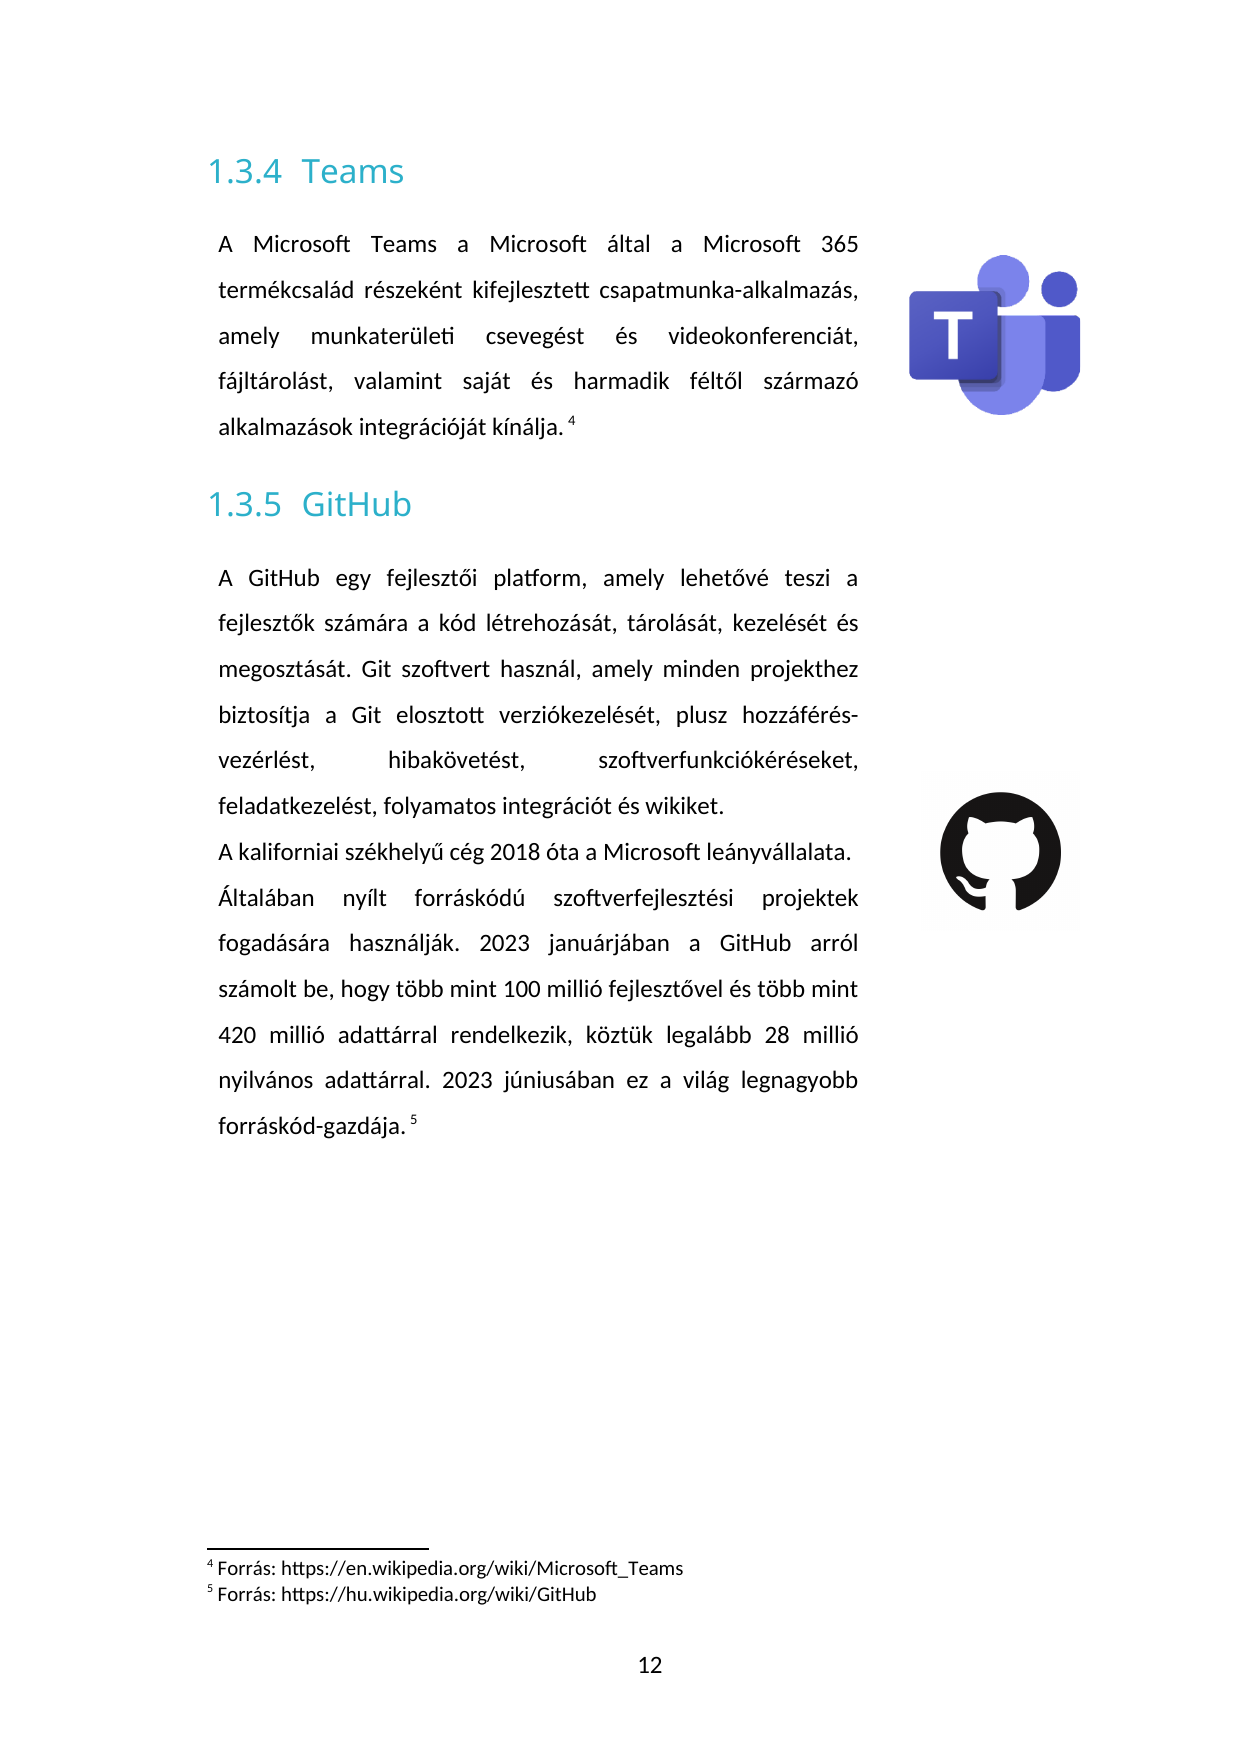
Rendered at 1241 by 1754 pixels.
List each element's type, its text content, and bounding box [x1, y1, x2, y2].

table_header [871, 228, 1091, 456]
table_header [871, 562, 1091, 1155]
table_header A Microsoft Teams a Microsoft által a Microsoft 365 termékcsalád részeként kifejlesztett csapatmunka-alkalmazás, amely munkaterületi csevegést és videokonferenciát, fájltárolást, valamint saját és harmadik féltől származó alkalmazások integrációját kínálja. [207, 228, 871, 456]
picture [909, 255, 1081, 415]
subtitle Teams [207, 148, 1092, 193]
subtitle GitHub [207, 481, 1092, 526]
picture [920, 771, 1081, 931]
table_header A GitHub egy fejlesztői platform, amely lehetővé teszi a fejlesztők számára a kód létrehozását, tárolását, kezelését és megosztását. Git szoftvert használ, amely minden projekthez biztosítja a Git elosztott verziókezelését, plusz hozzáférés-vezérlést, hibakövetést, szoftverfunkciókéréseket, feladatkezelést, folyamatos integrációt és wikiket. A kaliforniai székhelyű cég 2018 óta a Microsoft leányvállalata. Általában nyílt forráskódú szoftverfejlesztési projektek fogadására használják. 2023 januárjában a GitHub arról számolt be, hogy több mint 100 millió fejlesztővel és több mint 420 millió adattárral rendelkezik, köztük legalább 28 millió nyilvános adattárral. 2023 júniusában ez a világ legnagyobb forráskód-gazdája. [207, 562, 871, 1155]
